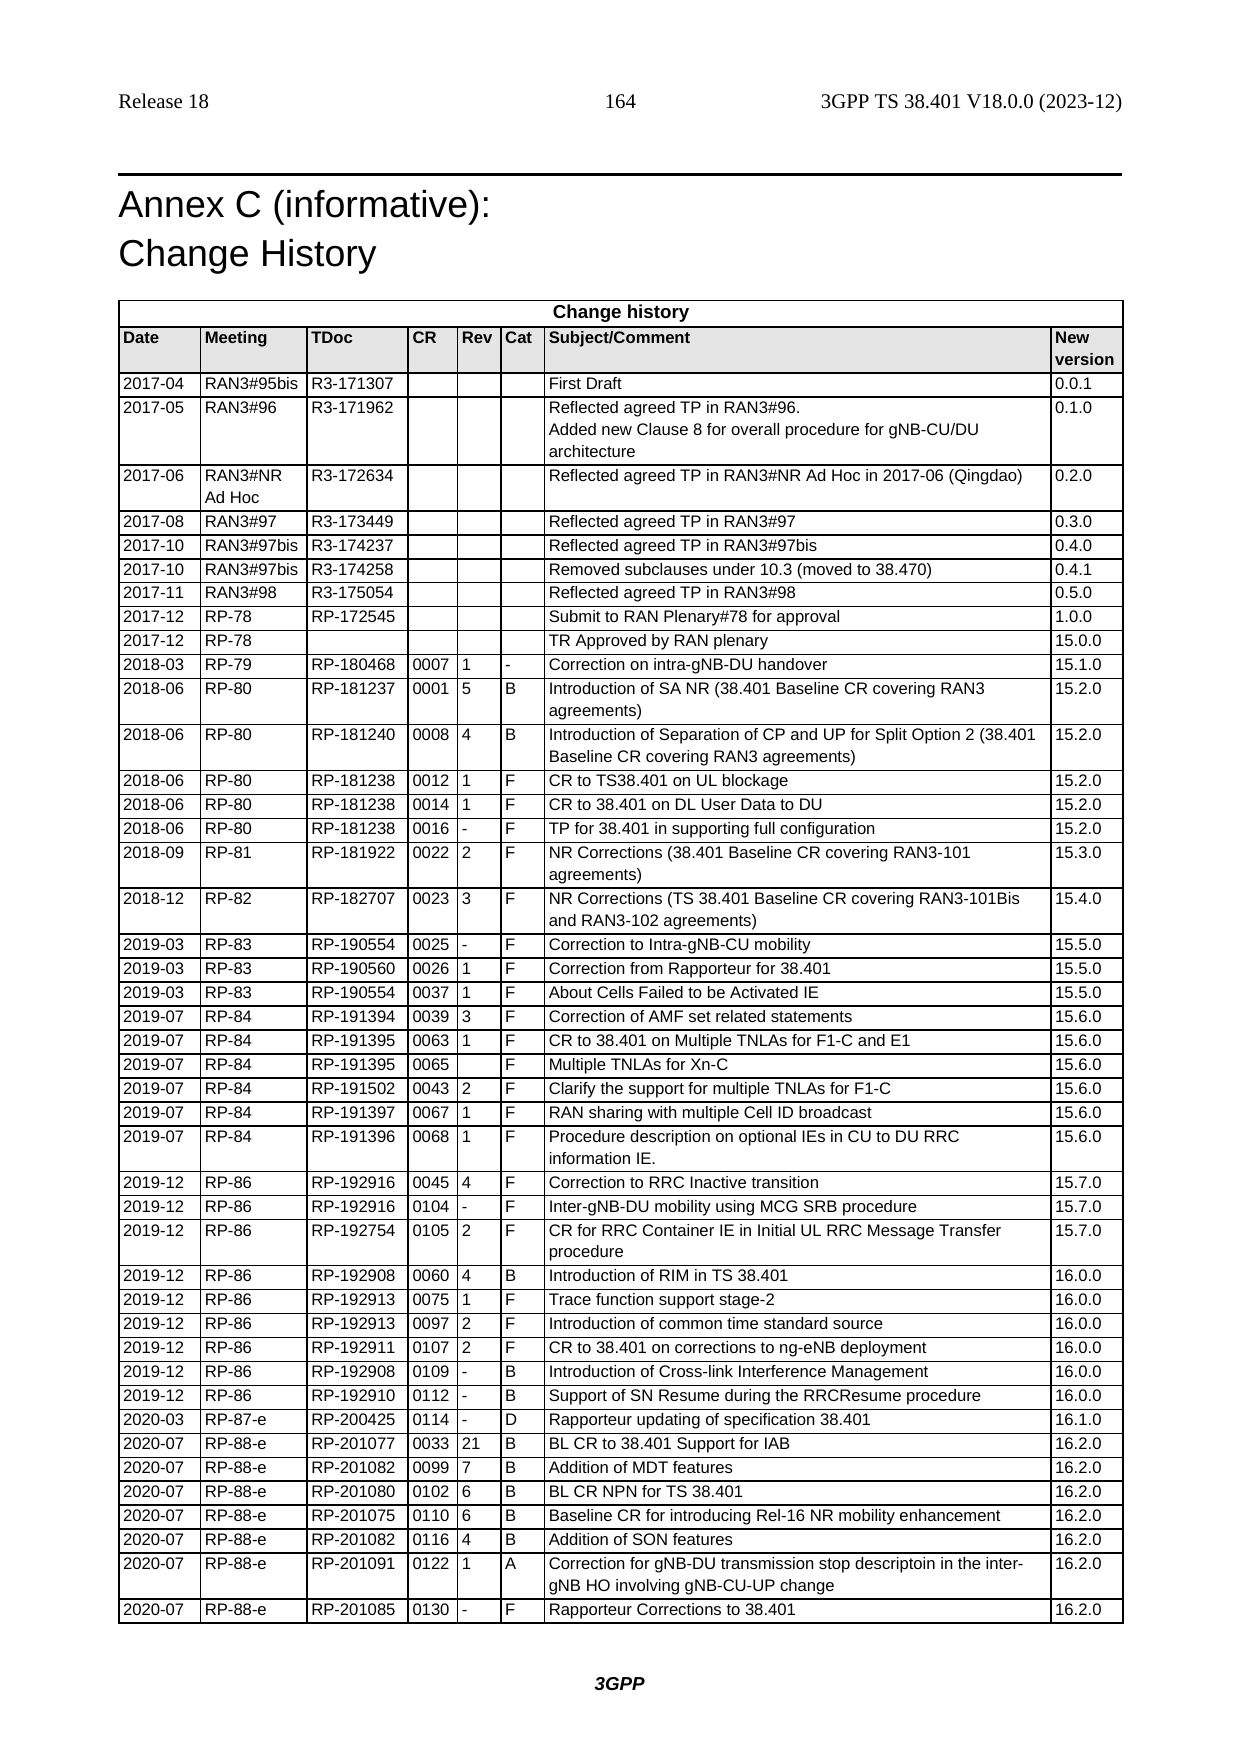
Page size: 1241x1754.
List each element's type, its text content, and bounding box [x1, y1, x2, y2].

table_cell 15.7.0 [1052, 1172, 1122, 1195]
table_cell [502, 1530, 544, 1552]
table_cell [409, 536, 457, 558]
table_cell 15.5.0 [1052, 935, 1122, 957]
table_cell RP-191394 [308, 1007, 407, 1029]
table_cell RP-182707 [308, 889, 407, 933]
table_cell 0014 [409, 795, 457, 817]
table_cell 15.6.0 [1052, 1127, 1122, 1171]
table_cell 0033 [409, 1434, 457, 1456]
table_cell 2020-07 [120, 1434, 200, 1456]
table_cell Meeting [201, 328, 306, 372]
table_cell 0099 [409, 1458, 457, 1480]
table_cell RP-172545 [308, 607, 407, 630]
table_cell 2020-03 [120, 1410, 200, 1432]
table_cell TP for 38.401 in supporting full configuration [545, 819, 1050, 841]
table_cell 0.2.0 [1052, 466, 1122, 510]
table_cell RP-181237 [308, 679, 407, 723]
table_cell [458, 1055, 500, 1077]
table_cell CR to 38.401 on Multiple TNLAs for F1-C and E1 [545, 1031, 1050, 1053]
table_cell 16.0.0 [1052, 1386, 1122, 1408]
table_cell 0060 [409, 1266, 457, 1289]
table_cell 2019-07 [120, 1007, 200, 1029]
table_cell [502, 374, 544, 396]
table_cell F [502, 983, 544, 1005]
table_cell 7 [458, 1458, 500, 1480]
table_cell 16.0.0 [1052, 1266, 1122, 1289]
table_cell 21 [458, 1434, 500, 1456]
table_cell 2019-12 [120, 1196, 200, 1219]
table_cell 2019-07 [120, 1079, 200, 1101]
table_cell RP-192913 [308, 1314, 407, 1337]
table_cell 0067 [409, 1103, 457, 1125]
table_cell RP-192916 [308, 1172, 407, 1195]
table_cell 15.2.0 [1052, 795, 1122, 817]
table_cell R3-174258 [308, 560, 407, 582]
table_cell 2019-12 [120, 1266, 200, 1289]
table_cell 0.3.0 [1052, 512, 1122, 534]
table_cell 16.0.0 [1052, 1362, 1122, 1384]
table_cell RP-191396 [308, 1127, 407, 1171]
table_cell RP-80 [201, 795, 306, 817]
table_cell B [502, 725, 544, 769]
table_cell 0001 [409, 679, 457, 723]
table_cell [409, 583, 457, 606]
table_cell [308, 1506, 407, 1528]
table_cell Introduction of Separation of CP and UP for Split Option 2 (38.401 Baseline CR covering RAN3 agreements) [545, 725, 1050, 769]
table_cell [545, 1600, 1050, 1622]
table_cell RP-84 [201, 1127, 306, 1171]
table_cell 2019-12 [120, 1362, 200, 1384]
table_cell 15.5.0 [1052, 959, 1122, 981]
table_cell RAN3#98 [201, 583, 306, 606]
table_cell 0.5.0 [1052, 583, 1122, 606]
table_cell RP-84 [201, 1007, 306, 1029]
table_cell RP-80 [201, 771, 306, 793]
table_cell [502, 536, 544, 558]
table_cell F [502, 843, 544, 887]
table_cell [308, 631, 407, 654]
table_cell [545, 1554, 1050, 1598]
table_cell 15.2.0 [1052, 679, 1122, 723]
table_cell 15.1.0 [1052, 655, 1122, 678]
table_cell RP-86 [201, 1314, 306, 1337]
table_cell [409, 560, 457, 582]
table_cell 2019-12 [120, 1386, 200, 1408]
table_cell Multiple TNLAs for Xn-C [545, 1055, 1050, 1077]
table_cell RP-192908 [308, 1266, 407, 1289]
table_cell RP-80 [201, 819, 306, 841]
table_cell NR Corrections (TS 38.401 Baseline CR covering RAN3-101Bis and RAN3-102 agreements) [545, 889, 1050, 933]
table_cell Correction to RRC Inactive transition [545, 1172, 1050, 1195]
table_cell NR Corrections (38.401 Baseline CR covering RAN3-101 agreements) [545, 843, 1050, 887]
table_cell - [458, 935, 500, 957]
table_cell 2019-12 [120, 1172, 200, 1195]
table_cell 0045 [409, 1172, 457, 1195]
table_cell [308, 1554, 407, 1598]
table_cell RP-190554 [308, 935, 407, 957]
table_cell 0.1.0 [1052, 398, 1122, 464]
table_cell 2018-06 [120, 819, 200, 841]
table_cell RP-84 [201, 1103, 306, 1125]
table_cell 15.7.0 [1052, 1196, 1122, 1219]
table_cell RAN3#95bis [201, 374, 306, 396]
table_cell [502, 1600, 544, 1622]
table_cell 4 [458, 725, 500, 769]
table_cell 2018-12 [120, 889, 200, 933]
table_cell Cat [502, 328, 544, 372]
table_cell F [502, 1290, 544, 1313]
table_cell Correction from Rapporteur for 38.401 [545, 959, 1050, 981]
table_cell R3-171962 [308, 398, 407, 464]
table_cell 2018-06 [120, 679, 200, 723]
table_cell [502, 398, 544, 464]
table_cell [409, 466, 457, 510]
table_cell RP-86 [201, 1172, 306, 1195]
table_cell 16.0.0 [1052, 1290, 1122, 1313]
table_cell 0043 [409, 1079, 457, 1101]
table_cell 0037 [409, 983, 457, 1005]
table_cell RP-86 [201, 1338, 306, 1361]
table_cell 0.4.0 [1052, 536, 1122, 558]
table_cell F [502, 1314, 544, 1337]
table_cell R3-172634 [308, 466, 407, 510]
table_cell B [502, 1458, 544, 1480]
table_cell 2 [458, 1338, 500, 1361]
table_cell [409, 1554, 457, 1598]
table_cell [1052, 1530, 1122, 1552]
table_cell 2017-10 [120, 536, 200, 558]
table_cell [409, 631, 457, 654]
table_cell B [502, 1386, 544, 1408]
table_cell [458, 583, 500, 606]
table_cell Submit to RAN Plenary#78 for approval [545, 607, 1050, 630]
table_cell 2020-07 [120, 1458, 200, 1480]
table_cell 15.6.0 [1052, 1103, 1122, 1125]
table_cell RP-192913 [308, 1290, 407, 1313]
table_cell 15.2.0 [1052, 771, 1122, 793]
table_cell 5 [458, 679, 500, 723]
table_cell Clarify the support for multiple TNLAs for F1-C [545, 1079, 1050, 1101]
table_cell 2 [458, 1220, 500, 1265]
table_cell 2 [458, 1314, 500, 1337]
table_cell - [458, 1386, 500, 1408]
table_cell About Cells Failed to be Activated IE [545, 983, 1050, 1005]
table_cell F [502, 1196, 544, 1219]
table_cell B [502, 1482, 544, 1504]
table_cell 0007 [409, 655, 457, 678]
table_cell Reflected agreed TP in RAN3#97bis [545, 536, 1050, 558]
table_cell - [458, 1196, 500, 1219]
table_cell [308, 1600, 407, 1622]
table_cell 2018-06 [120, 771, 200, 793]
table_cell 15.6.0 [1052, 1007, 1122, 1029]
table_cell 2017-10 [120, 560, 200, 582]
table_cell 0075 [409, 1290, 457, 1313]
table_cell RAN3#NR Ad Hoc [201, 466, 306, 510]
table_cell 0104 [409, 1196, 457, 1219]
table_cell R3-175054 [308, 583, 407, 606]
table_cell 2019-07 [120, 1031, 200, 1053]
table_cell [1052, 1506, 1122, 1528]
table_cell TR Approved by RAN plenary [545, 631, 1050, 654]
table_cell RP-192910 [308, 1386, 407, 1408]
table_cell Reflected agreed TP in RAN3#NR Ad Hoc in 2017-06 (Qingdao) [545, 466, 1050, 510]
table_cell RP-191395 [308, 1055, 407, 1077]
table_cell 2019-03 [120, 983, 200, 1005]
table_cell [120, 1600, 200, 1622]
table_cell [458, 631, 500, 654]
table_cell 2020-07 [120, 1482, 200, 1504]
table_cell [502, 512, 544, 534]
table_cell F [502, 1031, 544, 1053]
table_cell 2017-06 [120, 466, 200, 510]
table_cell Trace function support stage-2 [545, 1290, 1050, 1313]
table_cell 0012 [409, 771, 457, 793]
table_cell 3 [458, 1007, 500, 1029]
table_cell [502, 583, 544, 606]
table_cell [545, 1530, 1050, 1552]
table_cell F [502, 1127, 544, 1171]
table_cell 15.4.0 [1052, 889, 1122, 933]
table_cell RP-181238 [308, 771, 407, 793]
table_cell F [502, 819, 544, 841]
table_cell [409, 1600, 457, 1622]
table_cell 16.0.0 [1052, 1338, 1122, 1361]
table_cell RP-86 [201, 1362, 306, 1384]
table_cell 1 [458, 655, 500, 678]
table_cell RAN3#97bis [201, 560, 306, 582]
table_cell RAN3#97bis [201, 536, 306, 558]
table_cell [458, 560, 500, 582]
table_cell B [502, 1362, 544, 1384]
table_cell 15.5.0 [1052, 983, 1122, 1005]
table_cell 0016 [409, 819, 457, 841]
table_cell RP-192911 [308, 1338, 407, 1361]
table_cell CR to 38.401 on corrections to ng-eNB deployment [545, 1338, 1050, 1361]
table_cell Introduction of RIM in TS 38.401 [545, 1266, 1050, 1289]
table_cell 2018-06 [120, 725, 200, 769]
table_cell RP-86 [201, 1290, 306, 1313]
table_cell Rapporteur updating of specification 38.401 [545, 1410, 1050, 1432]
table_cell 0022 [409, 843, 457, 887]
table_cell 1 [458, 771, 500, 793]
table_cell 1 [458, 795, 500, 817]
table_cell 16.0.0 [1052, 1314, 1122, 1337]
table_cell 0097 [409, 1314, 457, 1337]
table_cell 15.6.0 [1052, 1055, 1122, 1077]
table_cell [502, 607, 544, 630]
table_cell New version [1052, 328, 1122, 372]
table_cell 0039 [409, 1007, 457, 1029]
table_cell Rev [458, 328, 500, 372]
table_cell Introduction of SA NR (38.401 Baseline CR covering RAN3 agreements) [545, 679, 1050, 723]
table_cell 16.2.0 [1052, 1458, 1122, 1480]
table_cell [458, 374, 500, 396]
table_cell RP-181238 [308, 795, 407, 817]
table_cell B [502, 1434, 544, 1456]
table_cell 2019-12 [120, 1314, 200, 1337]
table_cell 0063 [409, 1031, 457, 1053]
table_cell 16.2.0 [1052, 1482, 1122, 1504]
table_cell 2 [458, 1079, 500, 1101]
table_cell RP-78 [201, 631, 306, 654]
table_cell RP-83 [201, 935, 306, 957]
table_cell F [502, 795, 544, 817]
table_cell R3-171307 [308, 374, 407, 396]
table_cell B [502, 1266, 544, 1289]
table_cell CR to 38.401 on DL User Data to DU [545, 795, 1050, 817]
table_cell [458, 512, 500, 534]
table_cell R3-173449 [308, 512, 407, 534]
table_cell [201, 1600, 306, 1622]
table_cell BL CR to 38.401 Support for IAB [545, 1434, 1050, 1456]
table_cell RAN sharing with multiple Cell ID broadcast [545, 1103, 1050, 1125]
table_cell F [502, 1079, 544, 1101]
table_cell 0107 [409, 1338, 457, 1361]
table_cell RP-190554 [308, 983, 407, 1005]
table_cell 2019-07 [120, 1103, 200, 1125]
table_cell [458, 536, 500, 558]
table_cell CR [409, 328, 457, 372]
table_cell 1 [458, 1103, 500, 1125]
table_cell 2017-08 [120, 512, 200, 534]
table_cell RP-86 [201, 1220, 306, 1265]
table_cell RAN3#97 [201, 512, 306, 534]
table_cell 2018-06 [120, 795, 200, 817]
table_cell Reflected agreed TP in RAN3#96. Added new Clause 8 for overall procedure for gNB-CU/DU architecture [545, 398, 1050, 464]
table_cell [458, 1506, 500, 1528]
table_cell 6 [458, 1482, 500, 1504]
table_cell 2019-03 [120, 935, 200, 957]
table_cell CR for RRC Container IE in Initial UL RRC Message Transfer procedure [545, 1220, 1050, 1265]
table_cell RP-88-e [201, 1458, 306, 1480]
table_cell F [502, 1007, 544, 1029]
table_cell 15.6.0 [1052, 1079, 1122, 1101]
table_cell R3-174237 [308, 536, 407, 558]
table_cell [409, 374, 457, 396]
table_cell 0065 [409, 1055, 457, 1077]
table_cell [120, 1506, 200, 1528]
table_cell Subject/Comment [545, 328, 1050, 372]
table_cell 15.2.0 [1052, 725, 1122, 769]
table_cell RP-200425 [308, 1410, 407, 1432]
table_cell RP-84 [201, 1079, 306, 1101]
table_cell Introduction of common time standard source [545, 1314, 1050, 1337]
table_cell Reflected agreed TP in RAN3#97 [545, 512, 1050, 534]
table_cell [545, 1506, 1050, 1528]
table_cell 0102 [409, 1482, 457, 1504]
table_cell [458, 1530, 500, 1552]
table_cell Addition of MDT features [545, 1458, 1050, 1480]
table_cell D [502, 1410, 544, 1432]
table_cell RP-80 [201, 679, 306, 723]
table_cell [409, 512, 457, 534]
table_cell RP-192916 [308, 1196, 407, 1219]
table_cell RP-80 [201, 725, 306, 769]
table_header Change history [120, 301, 1122, 326]
table_cell RP-181240 [308, 725, 407, 769]
table_cell Correction on intra-gNB-DU handover [545, 655, 1050, 678]
table_cell RP-86 [201, 1386, 306, 1408]
table_cell Date [120, 328, 200, 372]
table_cell 3 [458, 889, 500, 933]
table_cell RP-84 [201, 1031, 306, 1053]
table_cell RP-180468 [308, 655, 407, 678]
table_cell [409, 607, 457, 630]
table_cell Reflected agreed TP in RAN3#98 [545, 583, 1050, 606]
table_cell 2019-03 [120, 959, 200, 981]
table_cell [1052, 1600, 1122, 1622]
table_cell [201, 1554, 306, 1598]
table_cell 0026 [409, 959, 457, 981]
table_cell F [502, 1103, 544, 1125]
subtitle Annex C (informative): Change History [118, 176, 1122, 274]
table_cell F [502, 1055, 544, 1077]
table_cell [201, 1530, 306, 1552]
table_cell Introduction of Cross-link Interference Management [545, 1362, 1050, 1384]
table_cell 2018-09 [120, 843, 200, 887]
table_cell [502, 466, 544, 510]
table_cell - [458, 1410, 500, 1432]
table_cell RP-201082 [308, 1458, 407, 1480]
table_cell 2019-12 [120, 1290, 200, 1313]
table_cell 15.6.0 [1052, 1031, 1122, 1053]
table_cell 0.4.1 [1052, 560, 1122, 582]
table_cell 1.0.0 [1052, 607, 1122, 630]
table_cell RP-83 [201, 959, 306, 981]
table_cell 4 [458, 1266, 500, 1289]
table_cell Removed subclauses under 10.3 (moved to 38.470) [545, 560, 1050, 582]
table_cell 15.3.0 [1052, 843, 1122, 887]
table_cell 2017-11 [120, 583, 200, 606]
table_cell RP-88-e [201, 1482, 306, 1504]
table_cell Correction of AMF set related statements [545, 1007, 1050, 1029]
table_cell Support of SN Resume during the RRCResume procedure [545, 1386, 1050, 1408]
table_cell [502, 560, 544, 582]
table_cell Correction to Intra-gNB-CU mobility [545, 935, 1050, 957]
table_cell RP-78 [201, 607, 306, 630]
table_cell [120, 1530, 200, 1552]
table_cell F [502, 889, 544, 933]
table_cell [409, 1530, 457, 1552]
table_cell 0025 [409, 935, 457, 957]
table_cell - [458, 819, 500, 841]
table_cell RP-86 [201, 1266, 306, 1289]
table_cell 1 [458, 1127, 500, 1171]
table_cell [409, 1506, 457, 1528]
table_cell [409, 398, 457, 464]
table_cell [458, 398, 500, 464]
table_cell RP-201080 [308, 1482, 407, 1504]
table_cell 1 [458, 1290, 500, 1313]
table_cell 2019-07 [120, 1055, 200, 1077]
table_cell RP-201077 [308, 1434, 407, 1456]
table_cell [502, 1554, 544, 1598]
table_cell TDoc [308, 328, 407, 372]
table_cell F [502, 935, 544, 957]
table_cell RP-86 [201, 1196, 306, 1219]
table_cell RP-191395 [308, 1031, 407, 1053]
table_cell 0.0.1 [1052, 374, 1122, 396]
table_cell RP-181238 [308, 819, 407, 841]
table_cell RP-190560 [308, 959, 407, 981]
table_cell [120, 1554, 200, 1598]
table_cell RP-84 [201, 1055, 306, 1077]
table_cell F [502, 959, 544, 981]
table_cell Procedure description on optional IEs in CU to DU RRC information IE. [545, 1127, 1050, 1171]
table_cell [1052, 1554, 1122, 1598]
table_cell [458, 607, 500, 630]
table_cell Inter-gNB-DU mobility using MCG SRB procedure [545, 1196, 1050, 1219]
table_cell 15.2.0 [1052, 819, 1122, 841]
table_cell 2019-12 [120, 1220, 200, 1265]
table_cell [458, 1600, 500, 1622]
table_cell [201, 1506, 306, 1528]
table_cell RP-192754 [308, 1220, 407, 1265]
table_cell 15.7.0 [1052, 1220, 1122, 1265]
table_cell 0105 [409, 1220, 457, 1265]
table_cell RP-81 [201, 843, 306, 887]
table_cell RAN3#96 [201, 398, 306, 464]
table_cell 16.2.0 [1052, 1434, 1122, 1456]
table_cell 2017-04 [120, 374, 200, 396]
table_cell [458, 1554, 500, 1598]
table_cell 15.0.0 [1052, 631, 1122, 654]
table_cell RP-83 [201, 983, 306, 1005]
table_cell - [458, 1362, 500, 1384]
table_cell RP-192908 [308, 1362, 407, 1384]
table_cell 2017-12 [120, 631, 200, 654]
table_cell 0114 [409, 1410, 457, 1432]
table_cell 0109 [409, 1362, 457, 1384]
table_cell RP-191397 [308, 1103, 407, 1125]
table_cell 2 [458, 843, 500, 887]
table_cell RP-79 [201, 655, 306, 678]
table_cell 2019-07 [120, 1127, 200, 1171]
table_cell 2017-12 [120, 607, 200, 630]
table_cell [502, 631, 544, 654]
table_cell RP-181922 [308, 843, 407, 887]
table_cell RP-87-e [201, 1410, 306, 1432]
table_cell 1 [458, 1031, 500, 1053]
table_cell 1 [458, 983, 500, 1005]
table_cell RP-88-e [201, 1434, 306, 1456]
table_cell F [502, 1172, 544, 1195]
table_cell F [502, 1338, 544, 1361]
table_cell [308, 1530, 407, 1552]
table_cell 2019-12 [120, 1338, 200, 1361]
table_cell First Draft [545, 374, 1050, 396]
table_cell BL CR NPN for TS 38.401 [545, 1482, 1050, 1504]
table_cell 0068 [409, 1127, 457, 1171]
table_cell 1 [458, 959, 500, 981]
table_cell [458, 466, 500, 510]
table_cell RP-82 [201, 889, 306, 933]
table_cell B [502, 679, 544, 723]
table_cell F [502, 1220, 544, 1265]
table_cell - [502, 655, 544, 678]
table_cell RP-191502 [308, 1079, 407, 1101]
table_cell 4 [458, 1172, 500, 1195]
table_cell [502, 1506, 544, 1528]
table_cell 0008 [409, 725, 457, 769]
table_cell 0112 [409, 1386, 457, 1408]
table_cell CR to TS38.401 on UL blockage [545, 771, 1050, 793]
table_cell F [502, 771, 544, 793]
table_cell 0023 [409, 889, 457, 933]
table_cell 2017-05 [120, 398, 200, 464]
table_cell 16.1.0 [1052, 1410, 1122, 1432]
table_cell 2018-03 [120, 655, 200, 678]
